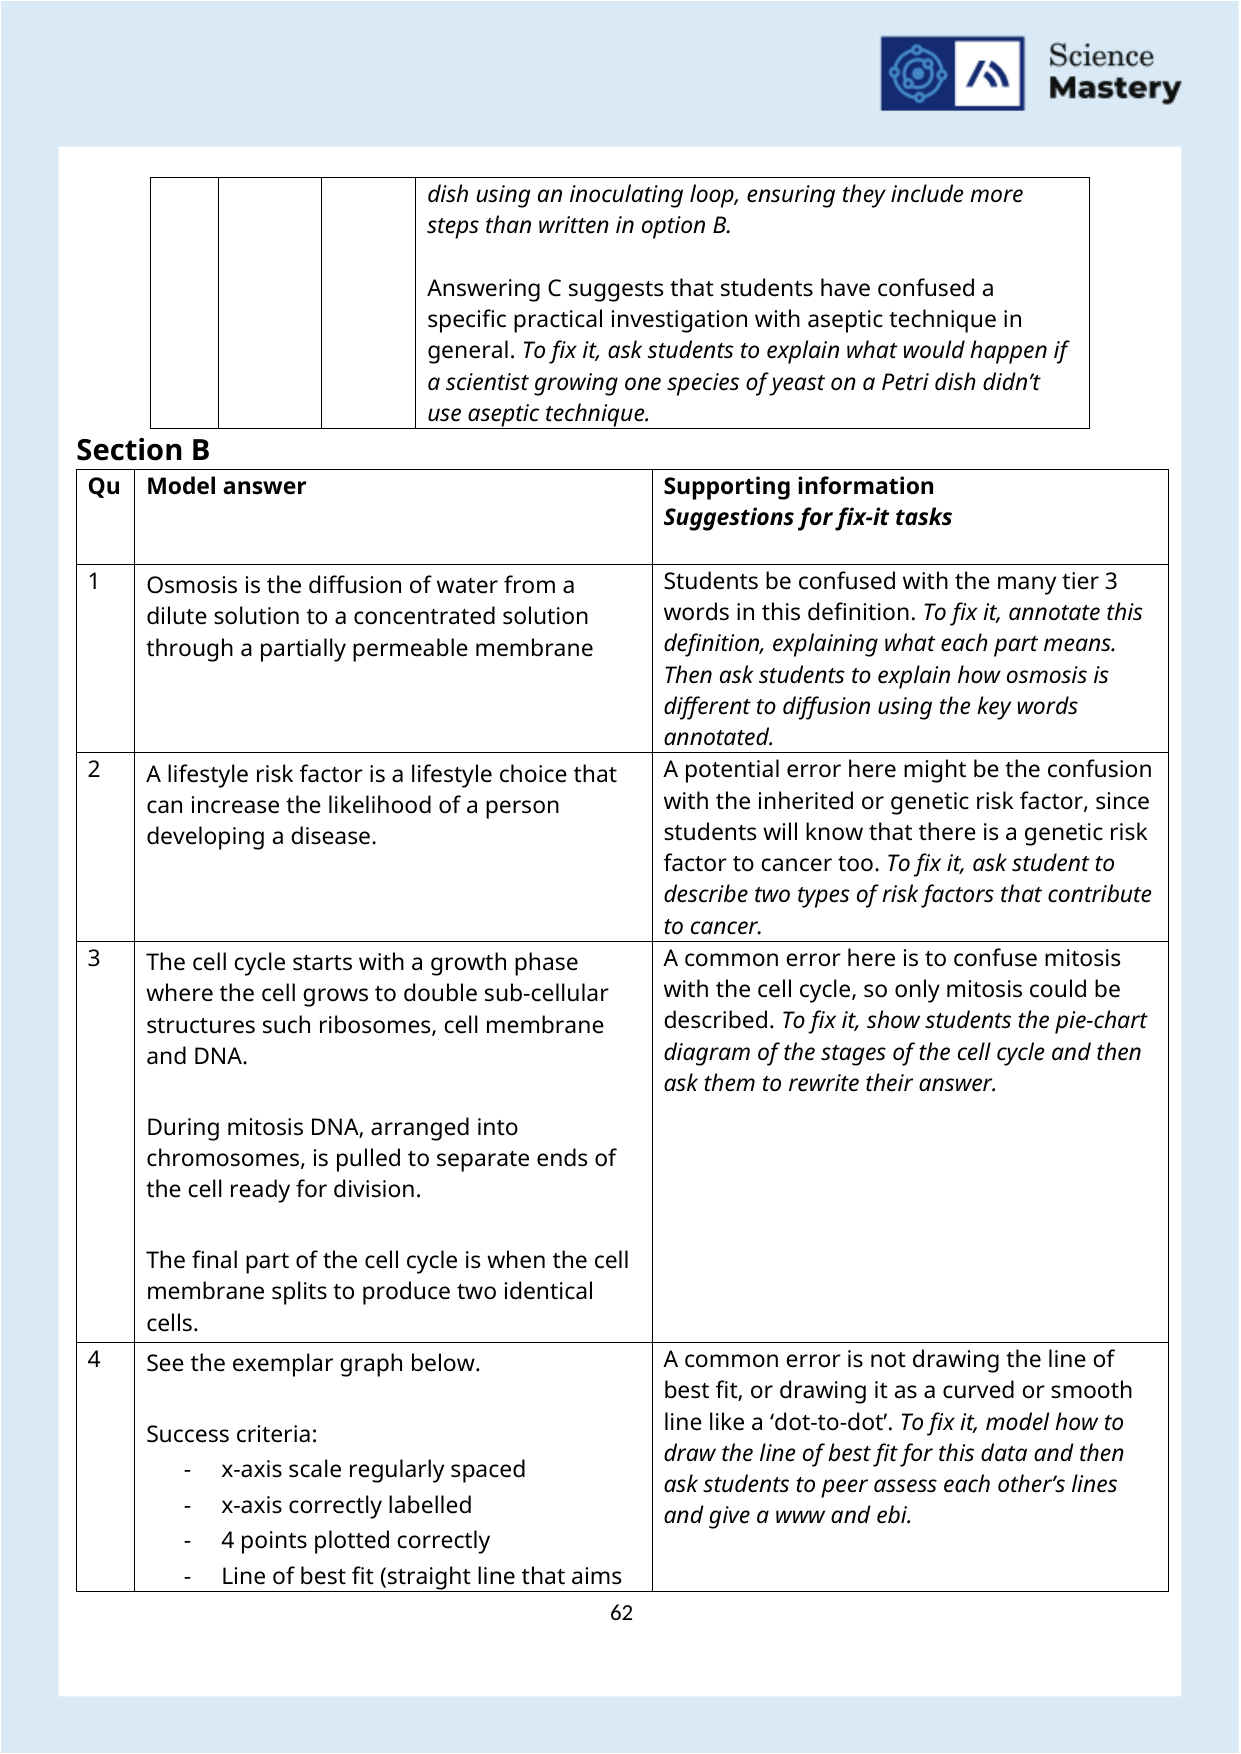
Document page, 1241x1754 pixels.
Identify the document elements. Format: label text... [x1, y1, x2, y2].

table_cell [135, 1343, 652, 1591]
table_cell 2 [77, 753, 134, 941]
table_header Supporting information Suggestions for fix-it tasks [653, 470, 1168, 564]
table_cell A potential error here might be the confusion with the inherited or genetic risk factor, since students will know that there is a genetic risk factor to cancer too. To fix it, ask student to describe two types of risk factors that contribute to cancer. [653, 753, 1168, 941]
table_cell 1 [322, 178, 415, 428]
table_cell A [219, 178, 321, 428]
table_header Qu [77, 470, 134, 564]
table_cell 1 [77, 565, 134, 752]
table_cell 14 [151, 178, 218, 428]
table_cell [416, 178, 1089, 428]
table_cell 4 [77, 1343, 134, 1591]
table_cell Osmosis is the diffusion of water from a dilute solution to a concentrated solution through a partially permeable membrane [135, 565, 652, 752]
table_cell A common error here is to confuse mitosis with the cell cycle, so only mitosis could be described. To fix it, show students the pie-chart diagram of the stages of the cell cycle and then ask them to rewrite their answer. [653, 942, 1168, 1342]
table_cell 3 [77, 942, 134, 1342]
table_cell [653, 1343, 1168, 1591]
table_header Model answer [135, 470, 652, 564]
text Section B [76, 429, 1034, 469]
table_cell The cell cycle starts with a growth phase where the cell grows to double sub-cellular structures such ribosomes, cell membrane and DNA. During mitosis DNA, arranged into chromosomes, is pulled to separate ends of the cell ready for division. The final part of the cell cycle is when the cell membrane splits to produce two identical cells. [135, 942, 652, 1342]
table_cell Students be confused with the many tier 3 words in this definition. To fix it, annotate this definition, explaining what each part means. Then ask students to explain how osmosis is different to diffusion using the key words annotated. [653, 565, 1168, 752]
table_cell A lifestyle risk factor is a lifestyle choice that can increase the likelihood of a person developing a disease. [135, 753, 652, 941]
